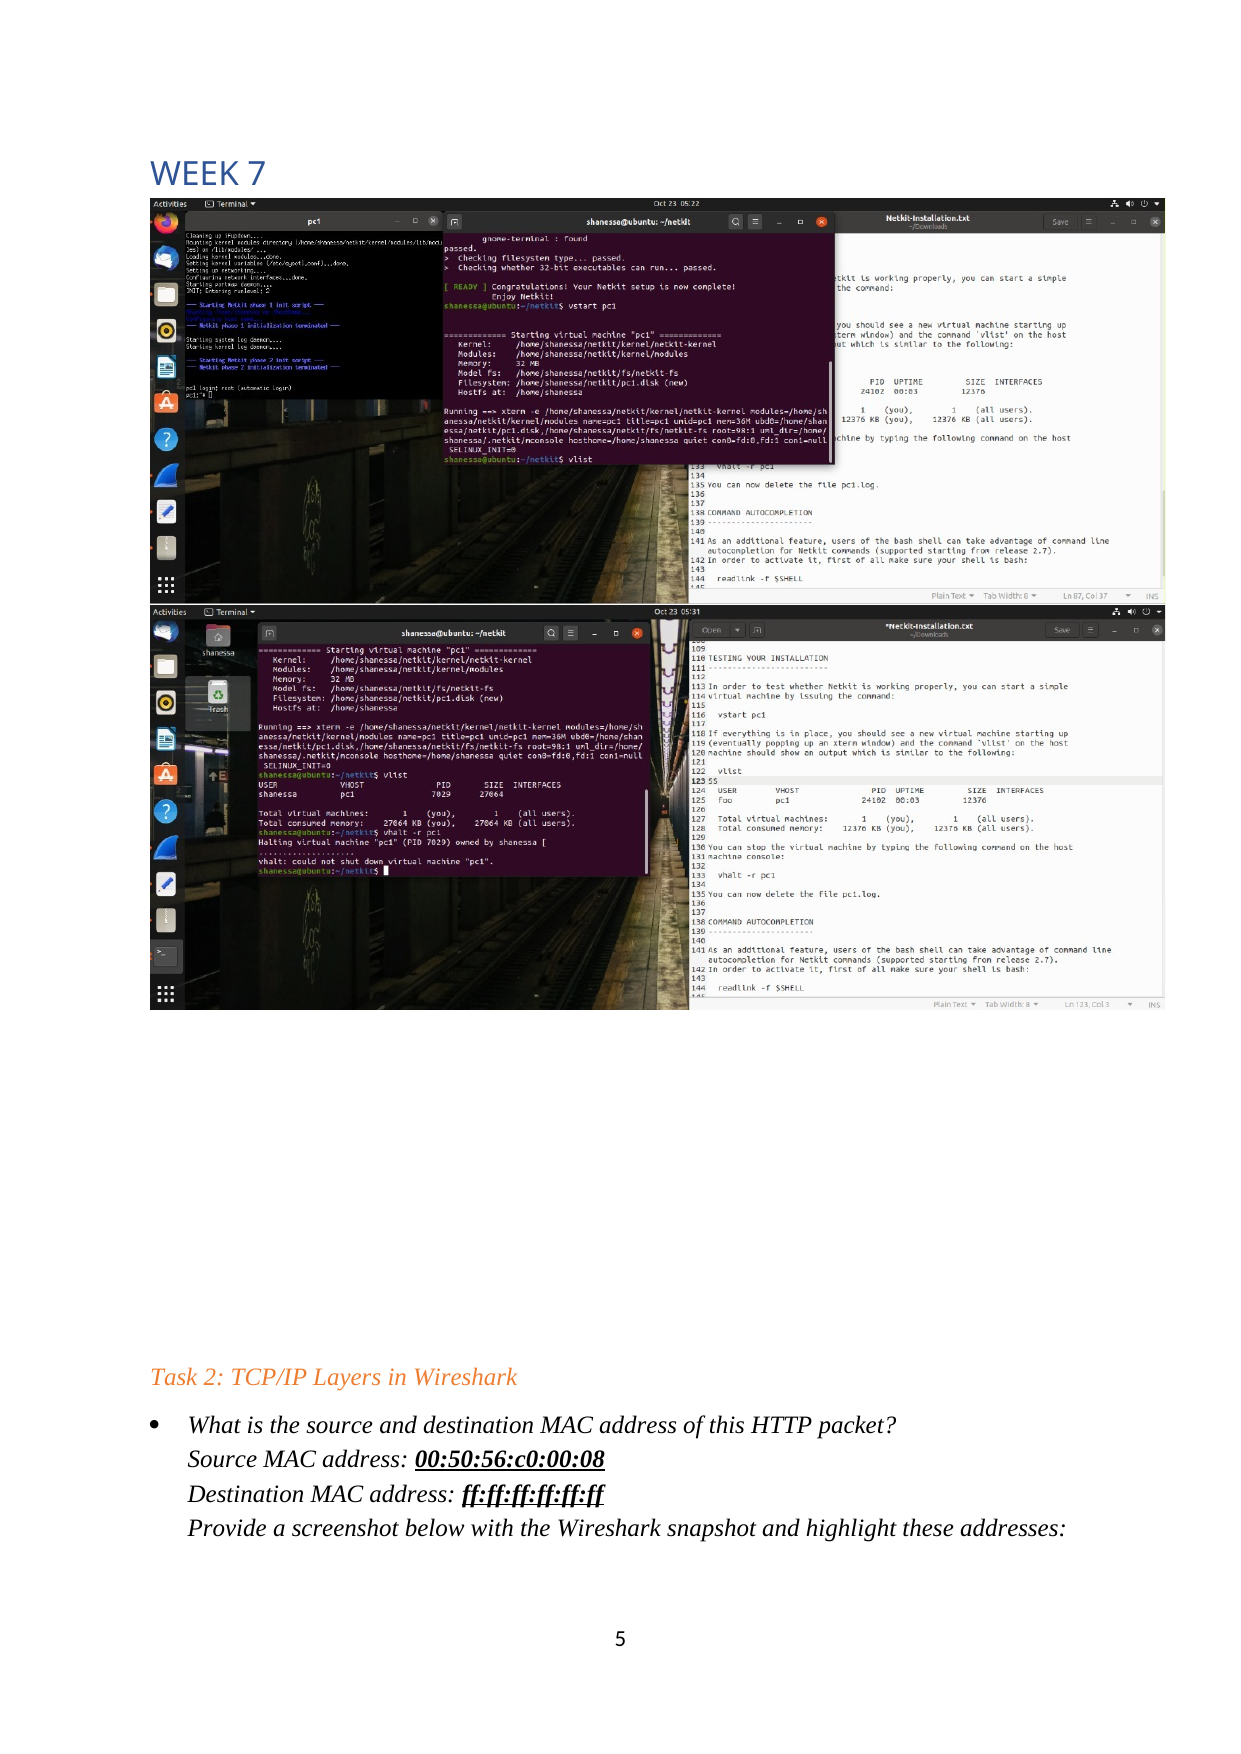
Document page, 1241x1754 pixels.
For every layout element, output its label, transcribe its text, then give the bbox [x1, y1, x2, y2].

subtitle WEEK 7 [150, 150, 1090, 195]
list Provide a screenshot below with the Wireshark snapshot and highlight these addresses: [187, 1513, 1090, 1542]
list Source MAC address: 00:50:56:c0:00:08 Destination MAC address: ff:ff:ff:ff:ff:ff [187, 1444, 1090, 1508]
picture [150, 605, 1166, 1010]
list What is the source and destination MAC address of this HTTP packet? [150, 1410, 1090, 1439]
text Task 2: TCP/IP Layers in Wireshark [150, 1362, 1090, 1391]
picture [150, 198, 1166, 604]
